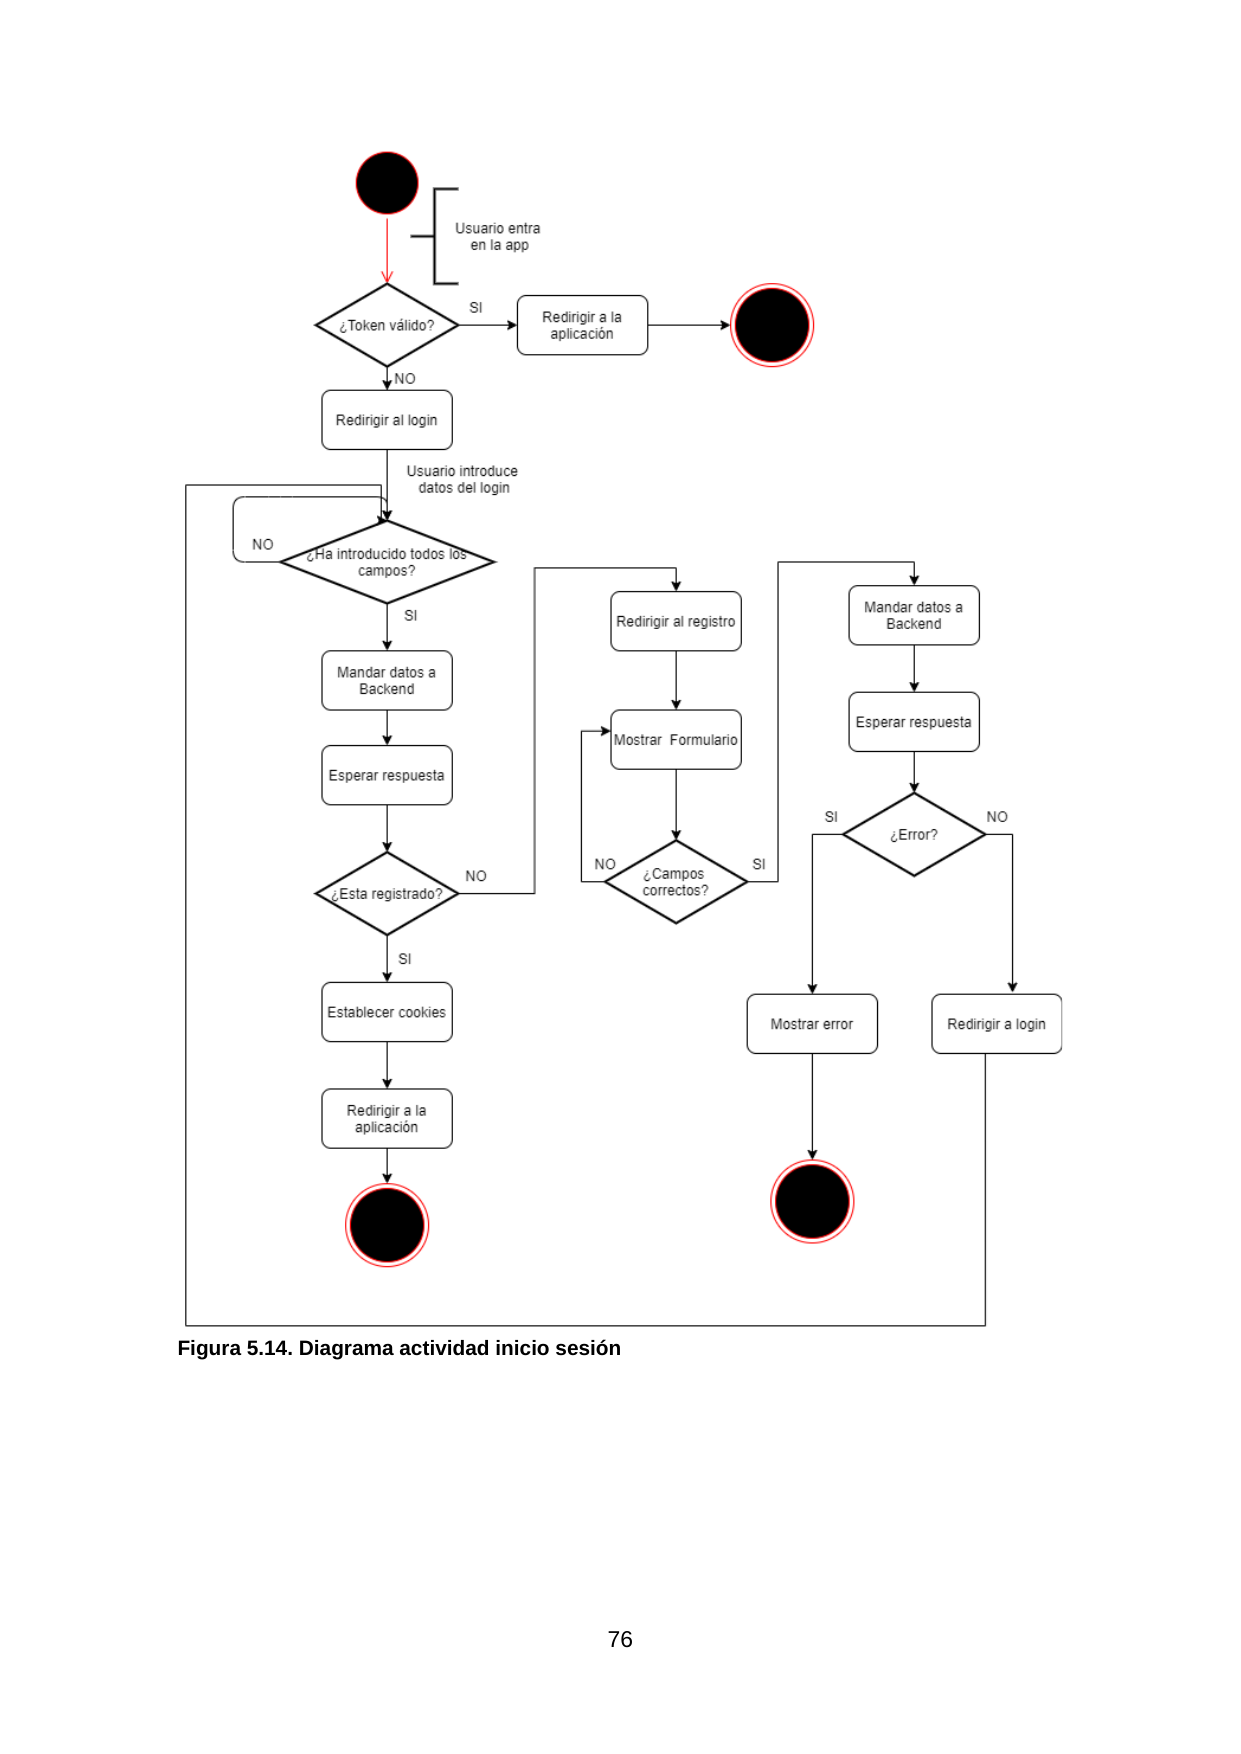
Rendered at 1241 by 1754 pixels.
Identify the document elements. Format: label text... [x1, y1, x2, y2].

picture [177, 147, 1063, 1336]
text Figura 5.14. Diagrama actividad inicio sesión [177, 1336, 1063, 1359]
